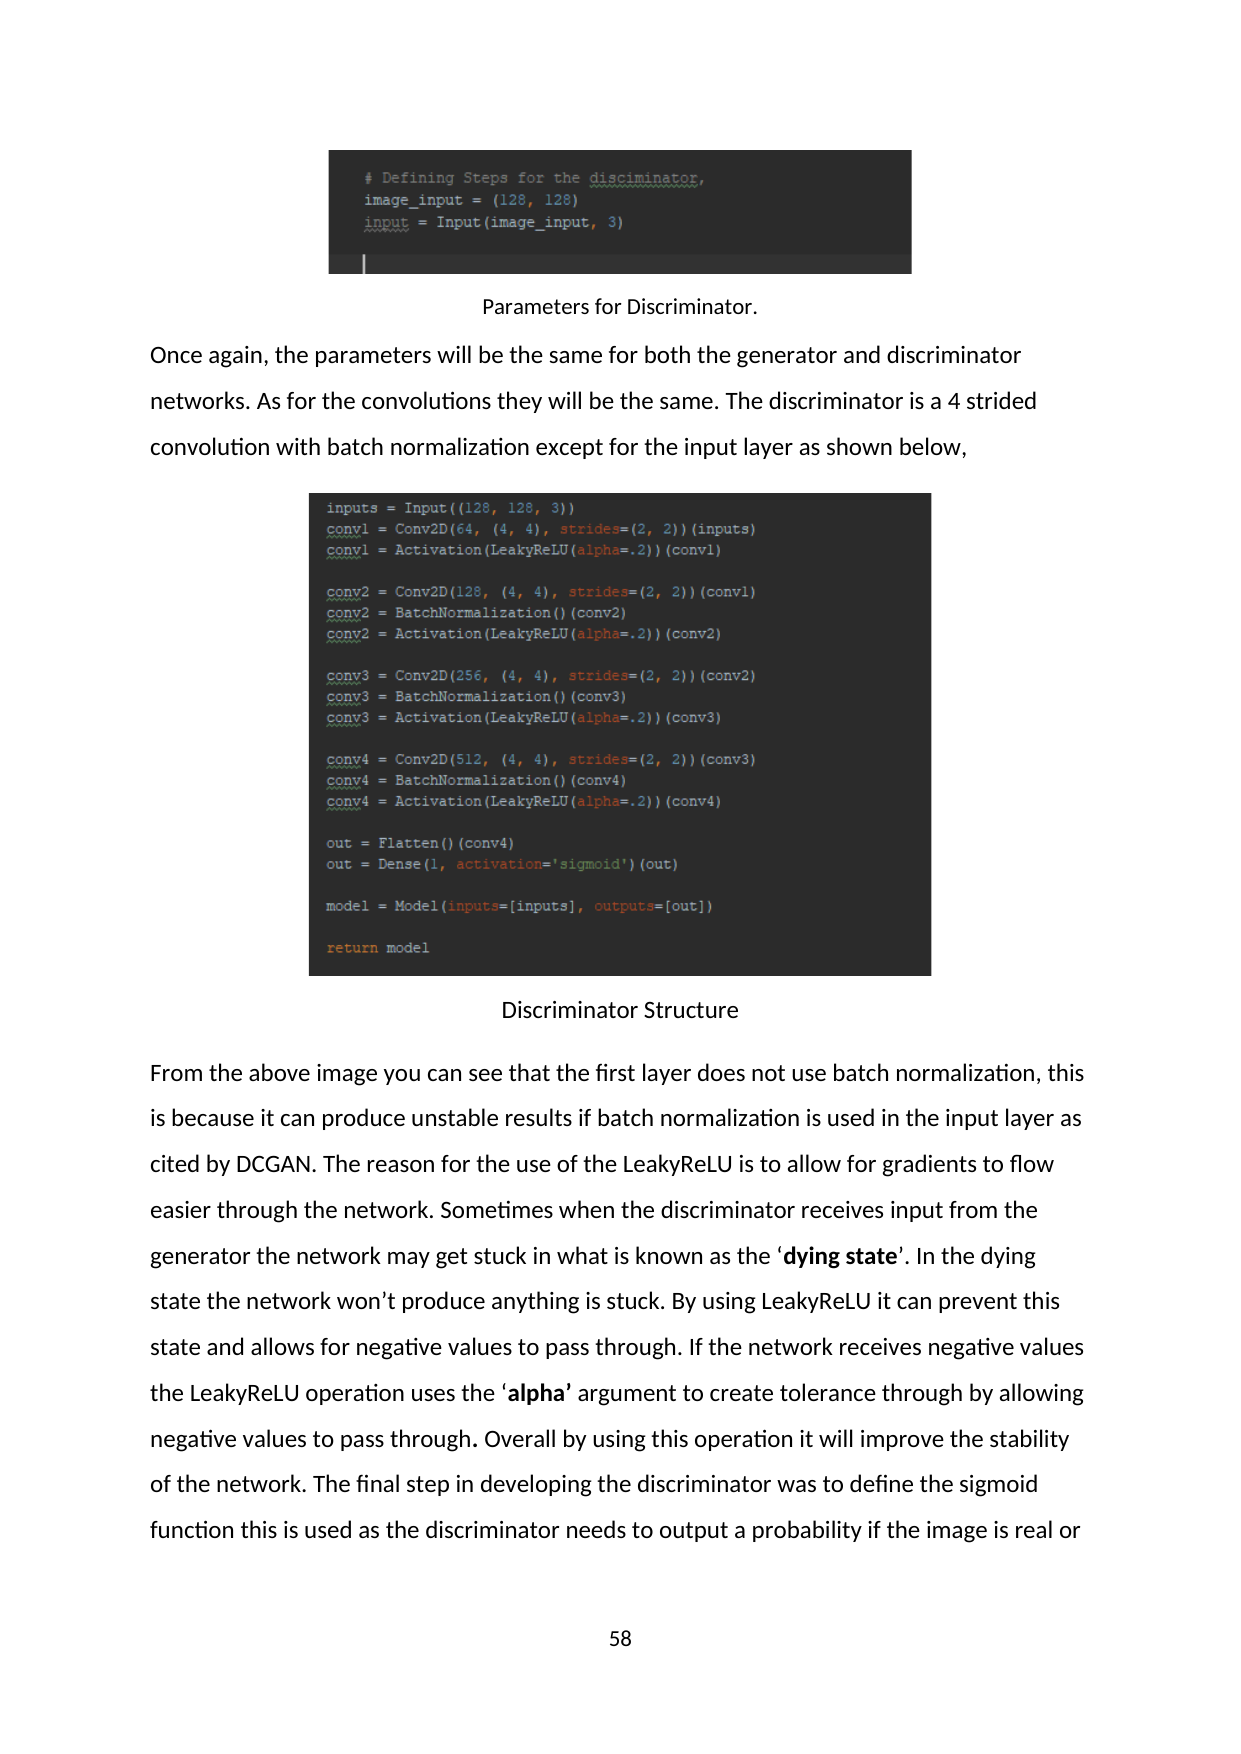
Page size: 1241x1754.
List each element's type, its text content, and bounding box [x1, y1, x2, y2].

text Discriminator Structure [150, 994, 1090, 1025]
picture [328, 150, 912, 274]
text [150, 1057, 1090, 1545]
text Once again, the parameters will be the same for both the generator and discriminator networks. As for the convolutions they will be the same. The discriminator is a 4 strided convolution with batch normalization except for the input layer as shown below, [150, 339, 1090, 461]
picture [308, 493, 932, 976]
text Parameters for Discriminator. [150, 292, 1090, 321]
